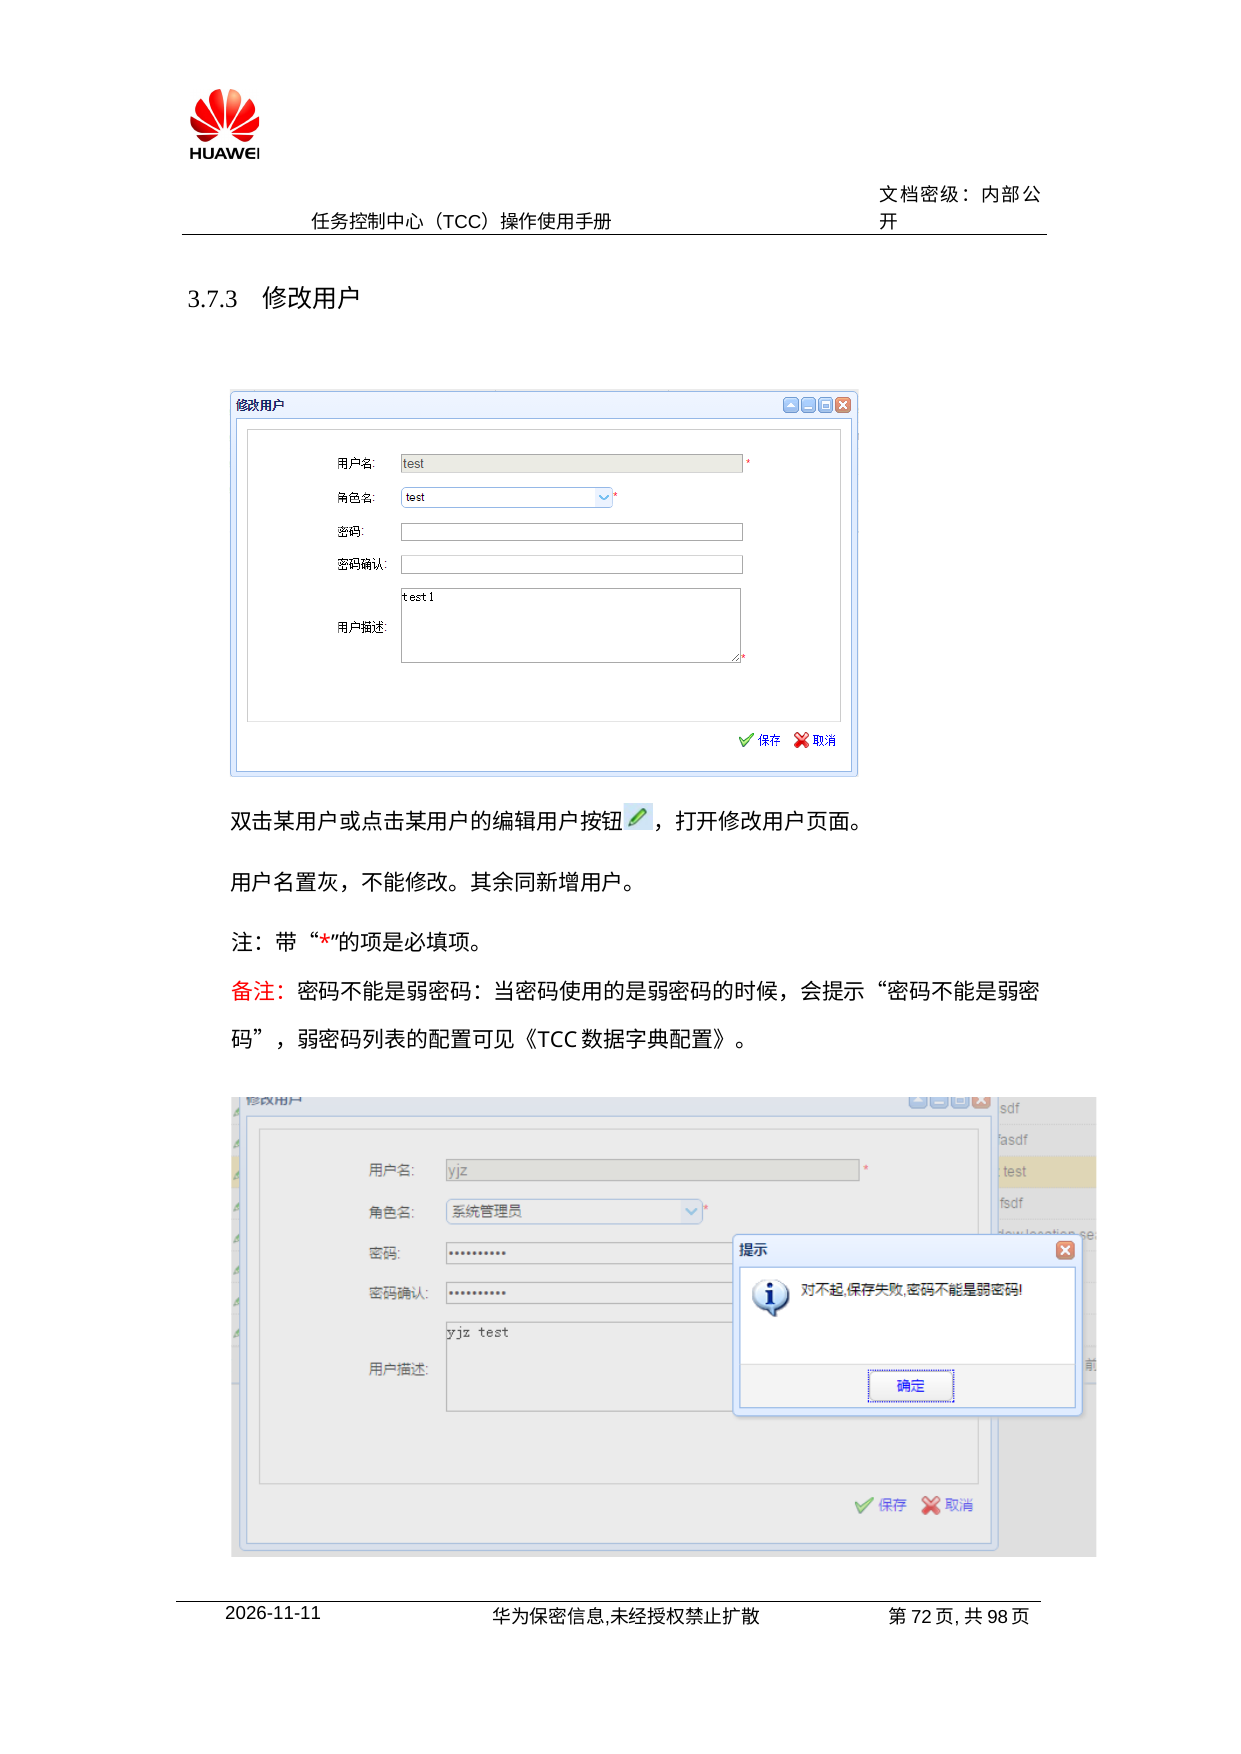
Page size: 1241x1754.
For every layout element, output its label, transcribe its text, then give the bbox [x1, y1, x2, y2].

picture [231, 1097, 1097, 1557]
subtitle 修改用户 [187, 264, 1053, 329]
list 双击某用户或点击某用户的编辑用户按钮，打开修改用户页面。 [230, 803, 1053, 836]
picture [229, 389, 859, 777]
picture [190, 89, 260, 159]
text 备注：密码不能是弱密码：当密码使用的是弱密码的时候，会提示“密码不能是弱密码”，弱密码列表的配置可见《TCC数据字典配置》。 [231, 973, 1053, 1055]
list 注：带“*”的项是必填项。 [187, 925, 1053, 958]
list 用户名置灰，不能修改。其余同新增用户。 [230, 864, 1053, 897]
picture [623, 803, 653, 830]
